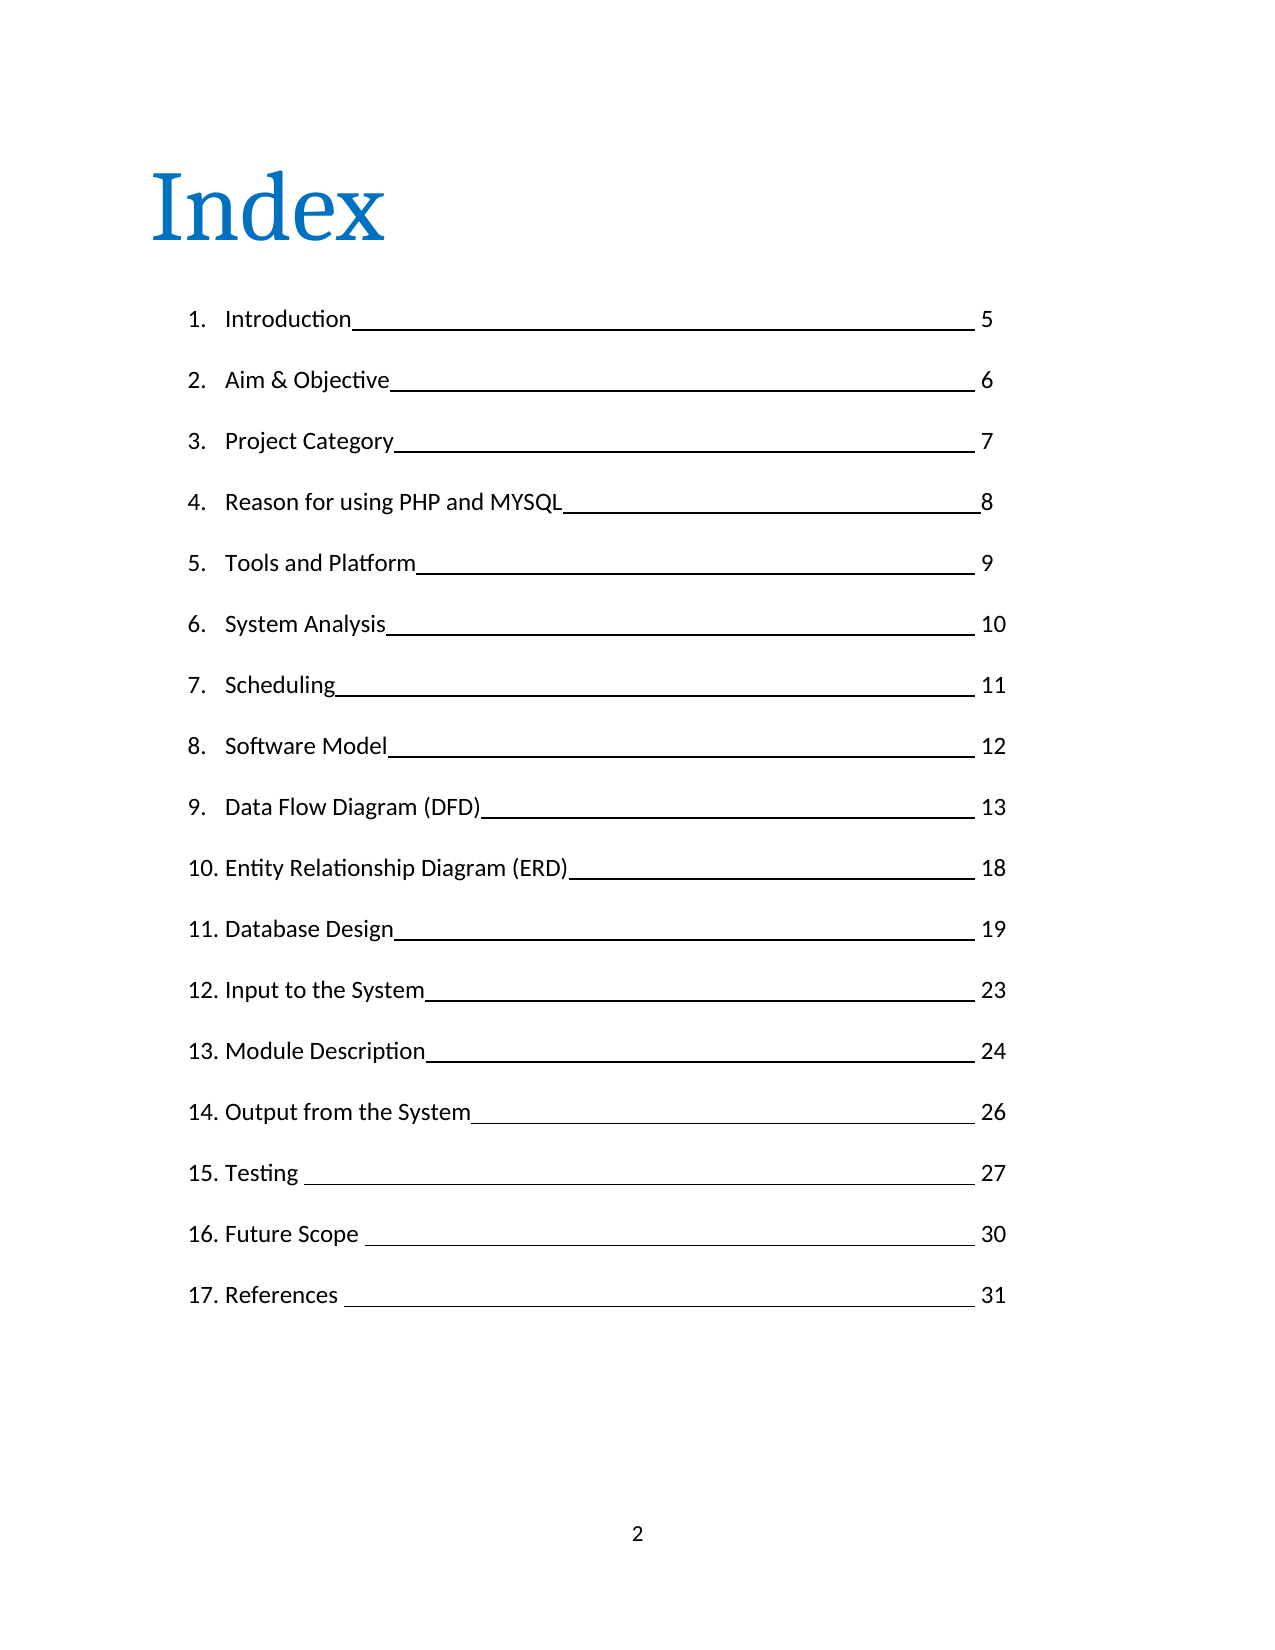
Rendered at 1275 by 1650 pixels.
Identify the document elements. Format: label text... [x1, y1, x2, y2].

list Scheduling 11 [187, 669, 1125, 700]
list Reason for using PHP and MYSQL 8 [187, 486, 1125, 517]
text Index [150, 150, 1125, 265]
list Software Model 12 [187, 730, 1125, 761]
list Output from the System 26 [187, 1097, 1125, 1127]
list Module Description 24 [187, 1036, 1125, 1066]
list Data Flow Diagram (DFD) 13 [187, 791, 1125, 822]
list Database Design 19 [187, 913, 1125, 944]
list Entity Relationship Diagram (ERD) 18 [187, 852, 1125, 883]
list System Analysis 10 [187, 608, 1125, 639]
list Future Scope 30 [187, 1219, 1125, 1249]
list References 31 [187, 1280, 1125, 1310]
list Tools and Platform 9 [187, 547, 1125, 578]
list Project Category 7 [187, 425, 1125, 456]
list Introduction 5 [187, 303, 1125, 333]
list Testing 27 [187, 1158, 1125, 1188]
list Aim & Objective 6 [187, 364, 1125, 394]
list Input to the System 23 [187, 974, 1125, 1005]
